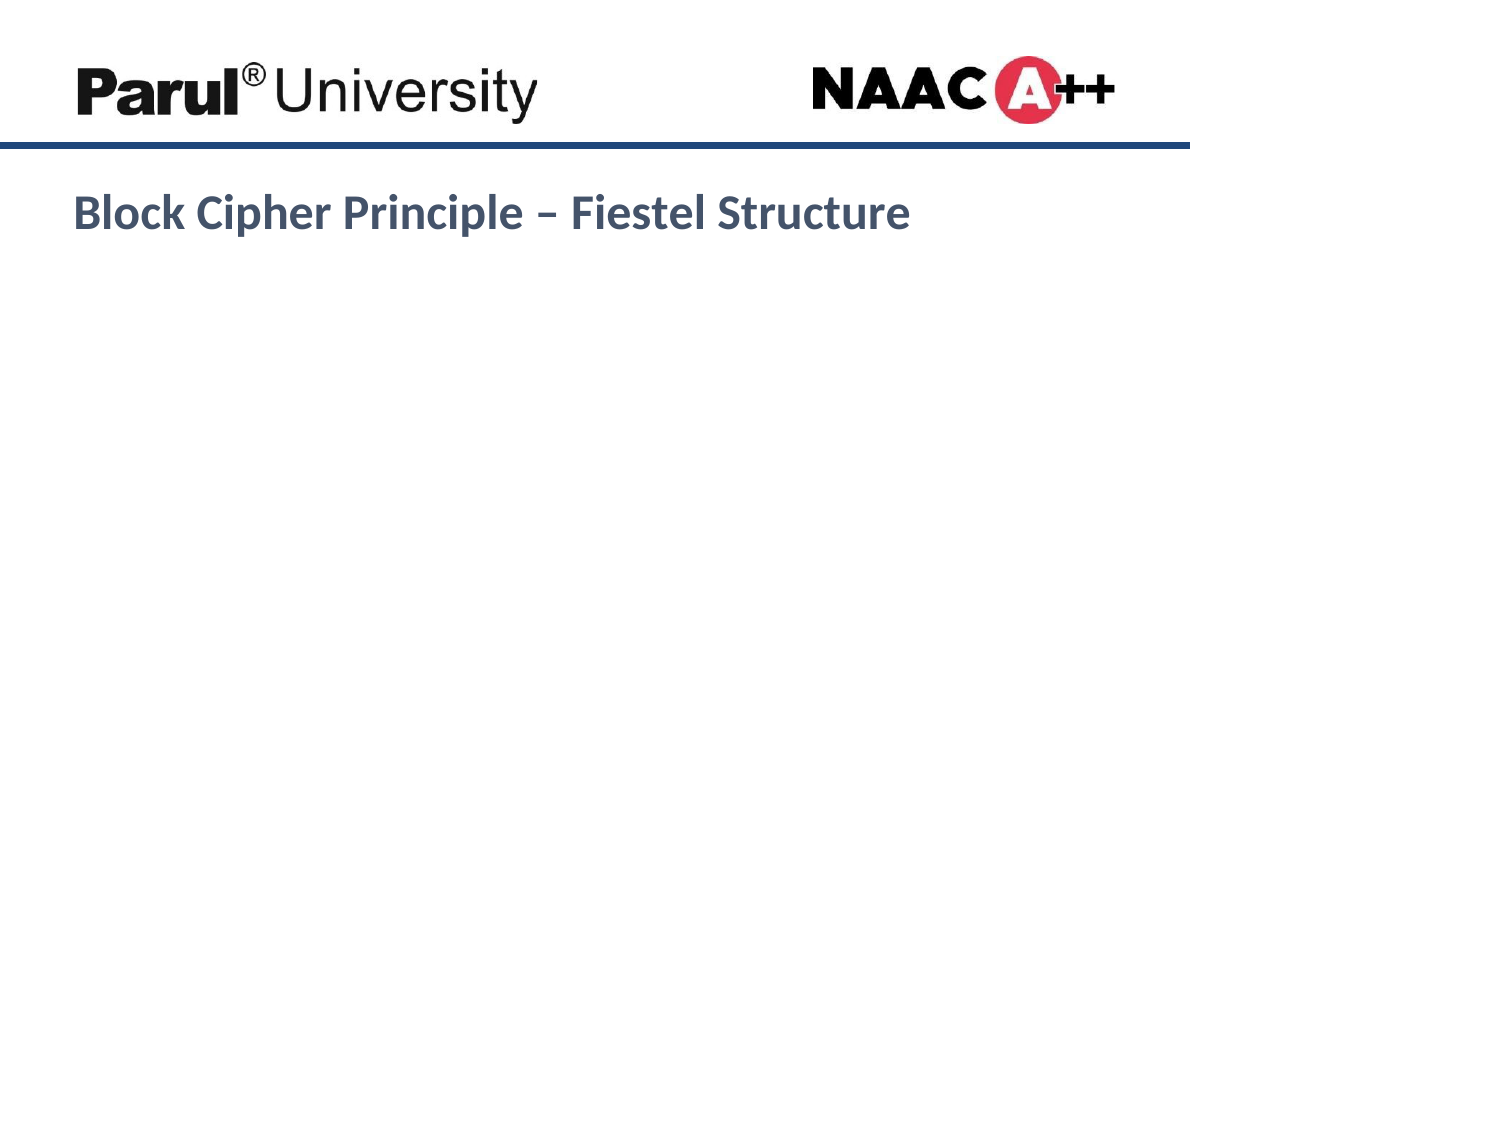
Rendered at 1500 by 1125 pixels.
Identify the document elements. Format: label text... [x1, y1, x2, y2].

picture [813, 56, 1115, 124]
table_header [590, 50, 1190, 142]
table_header [0, 50, 590, 142]
picture [77, 62, 538, 124]
text Block Cipher Principle – Fiestel Structure [73, 181, 1500, 242]
